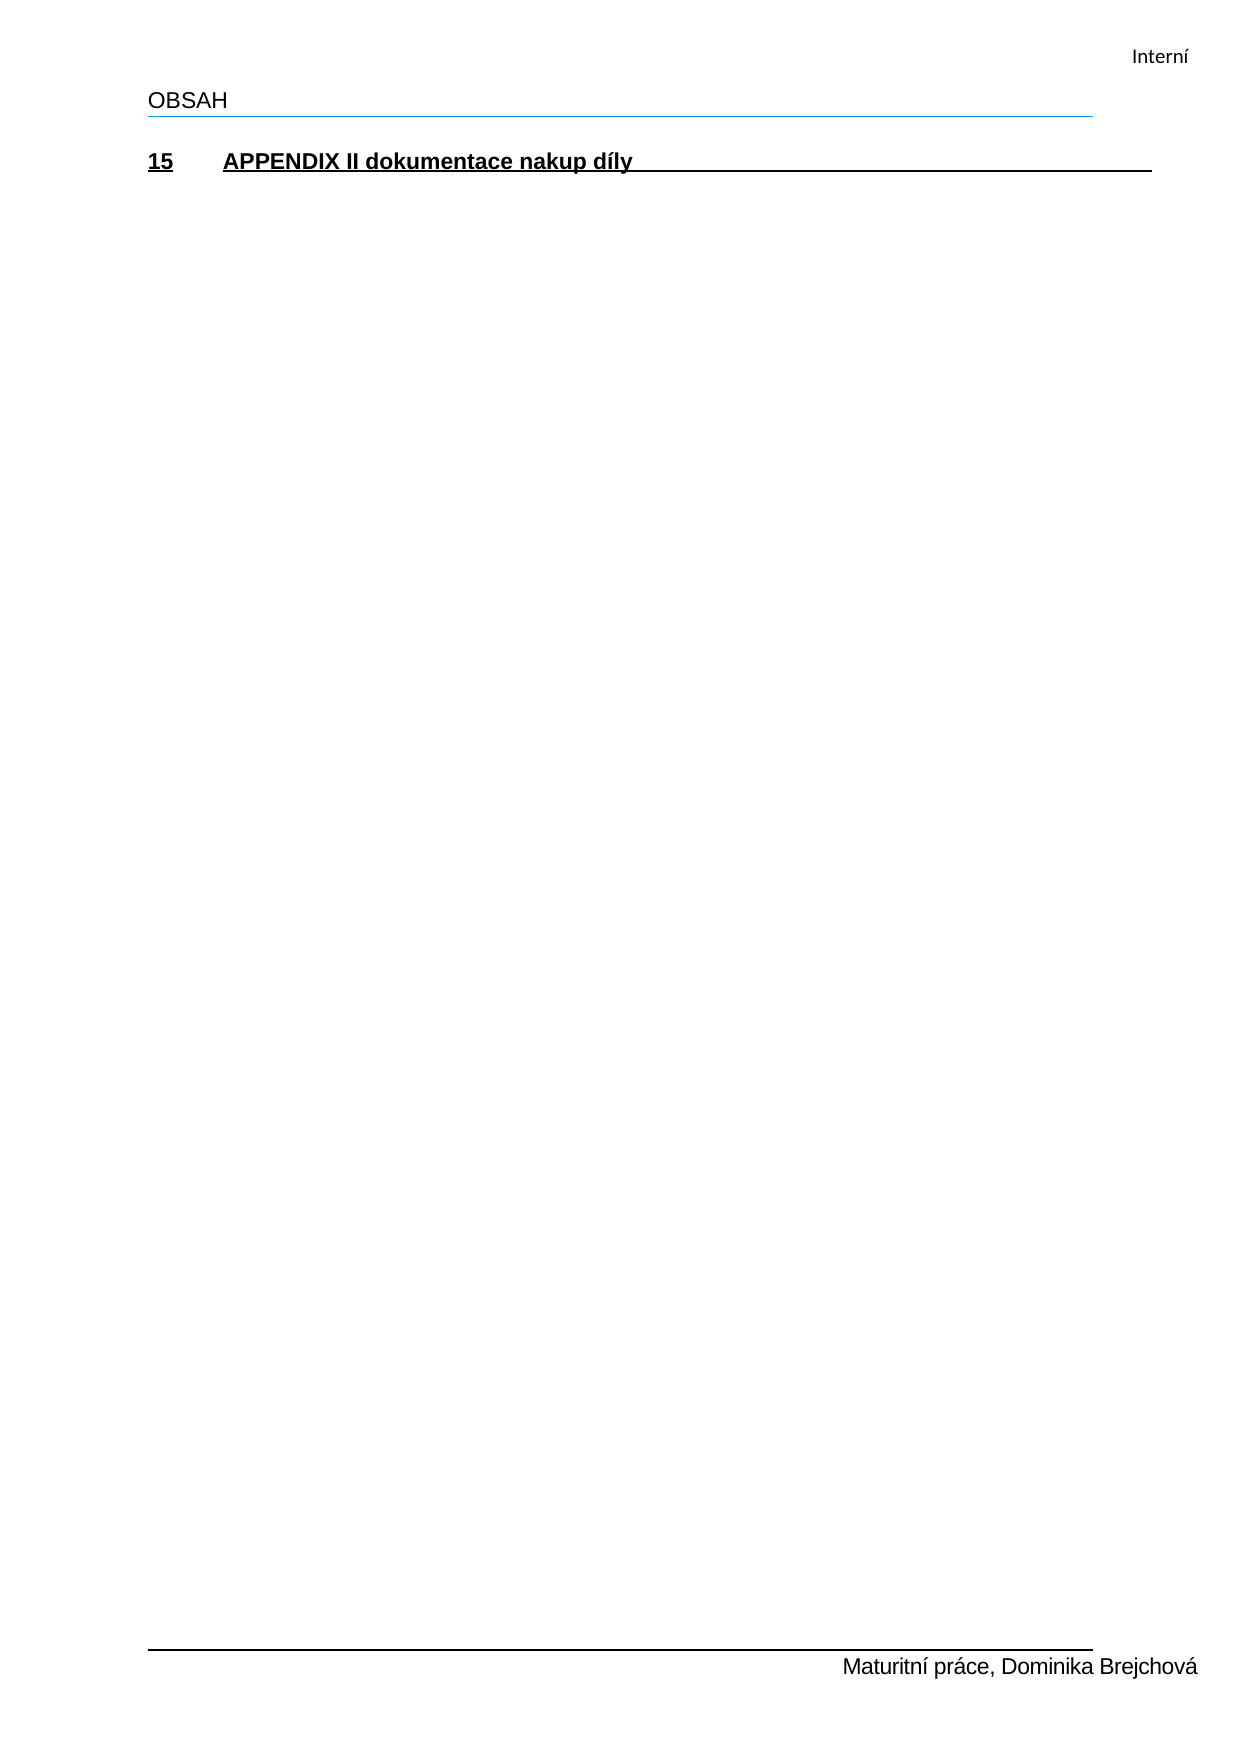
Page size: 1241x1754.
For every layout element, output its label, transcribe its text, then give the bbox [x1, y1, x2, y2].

text 15 APPENDIX II dokumentace nakup díly 15-7 [148, 148, 1093, 174]
